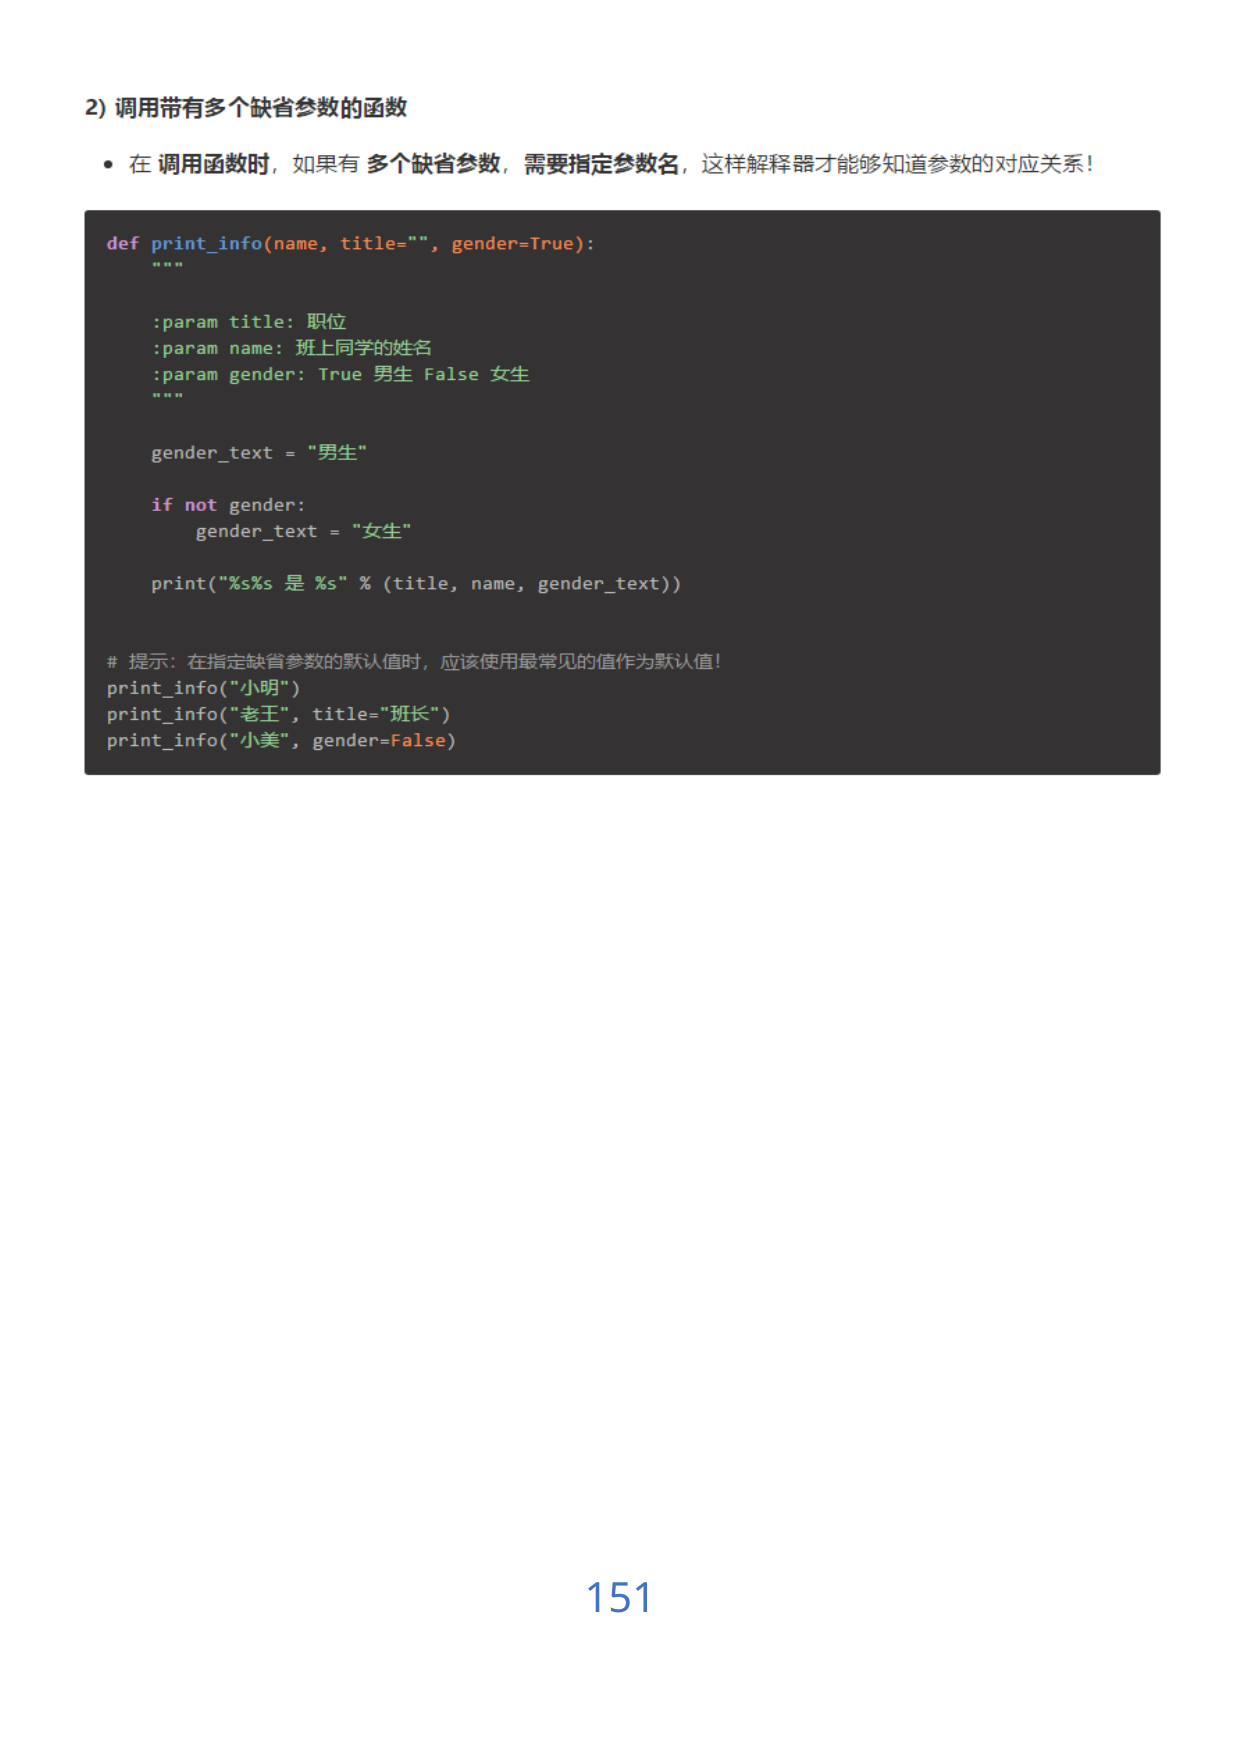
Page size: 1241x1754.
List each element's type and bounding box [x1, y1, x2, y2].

picture [75, 90, 1164, 783]
